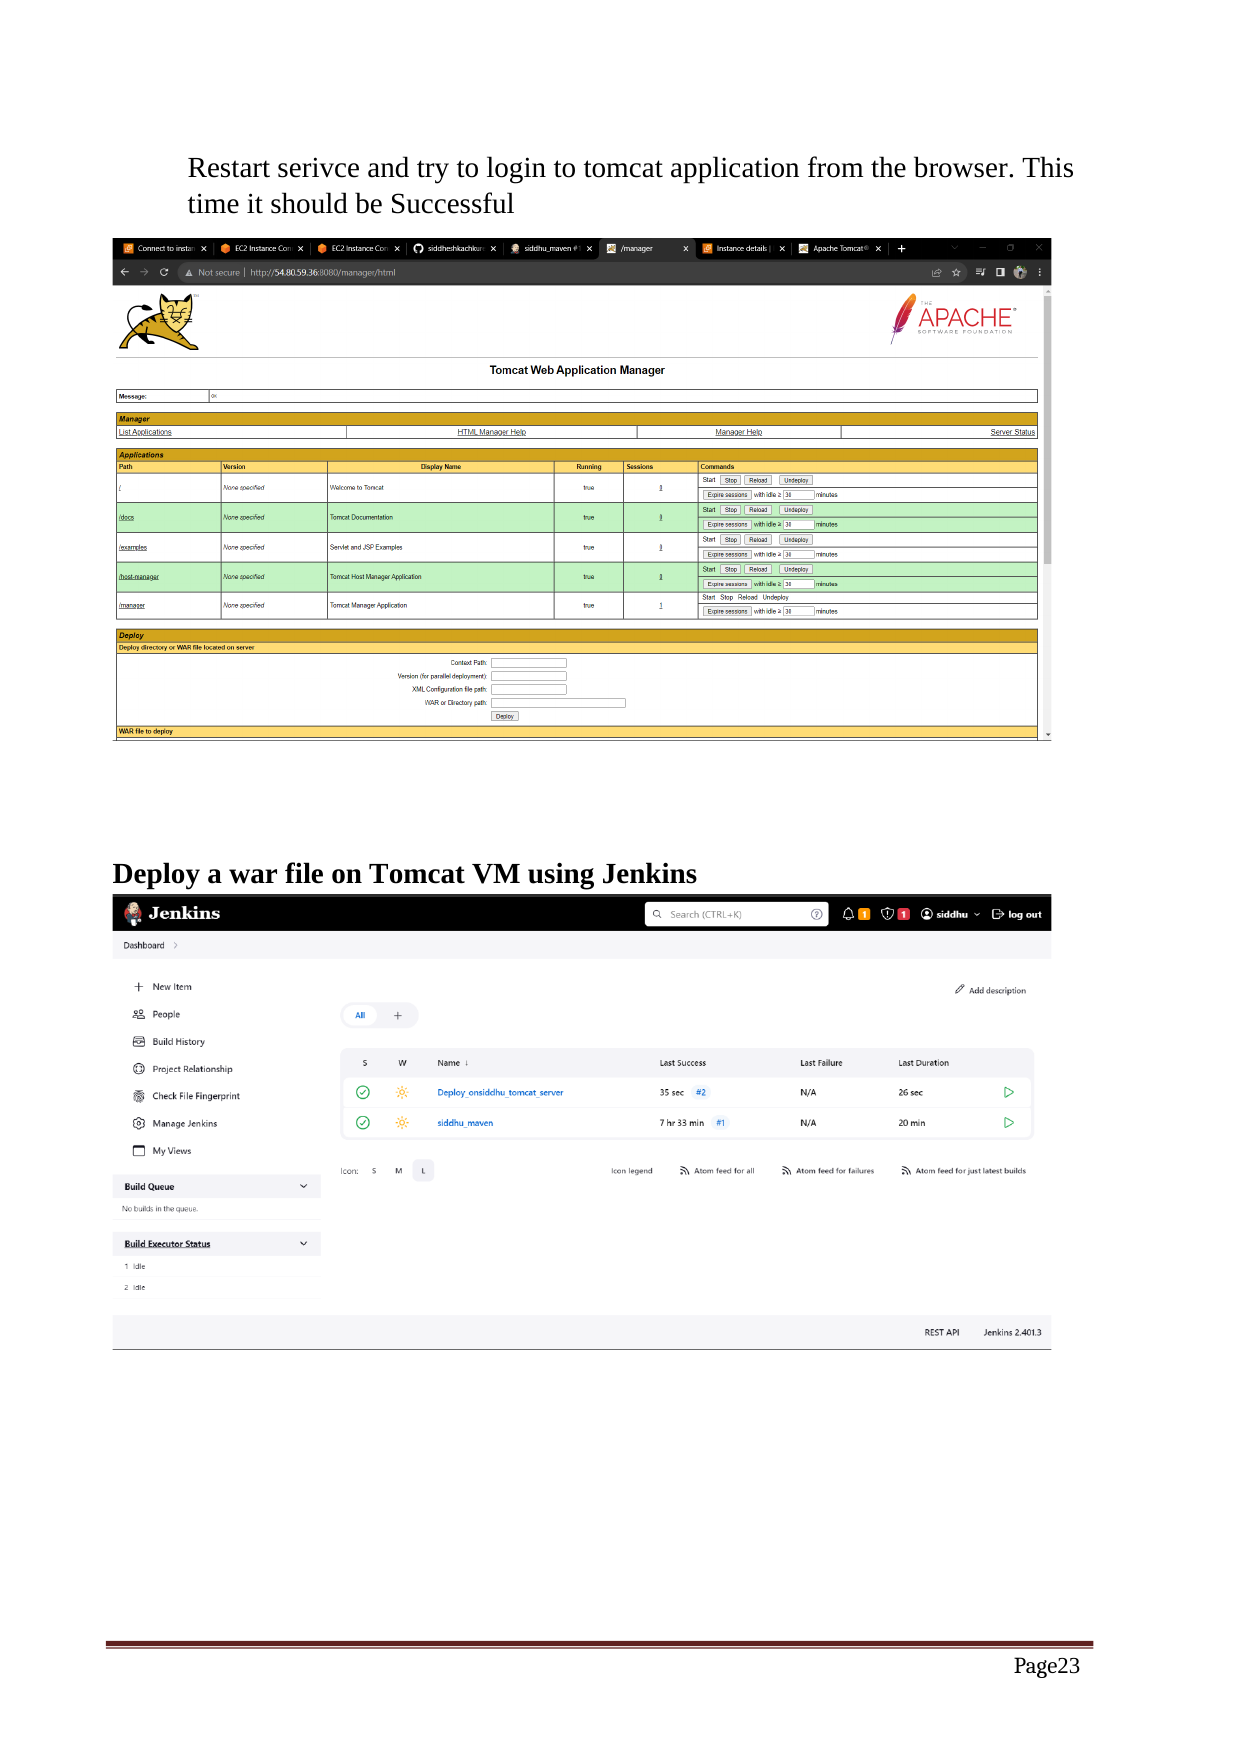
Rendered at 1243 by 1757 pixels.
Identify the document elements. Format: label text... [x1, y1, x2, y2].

list Restart serivce and try to login to tomcat application from the browser. This time it should be Successful [187, 150, 1130, 220]
text Deploy a war file on Tomcat VM using Jenkins [112, 856, 1130, 889]
picture [112, 894, 1052, 1350]
picture [112, 238, 1052, 741]
